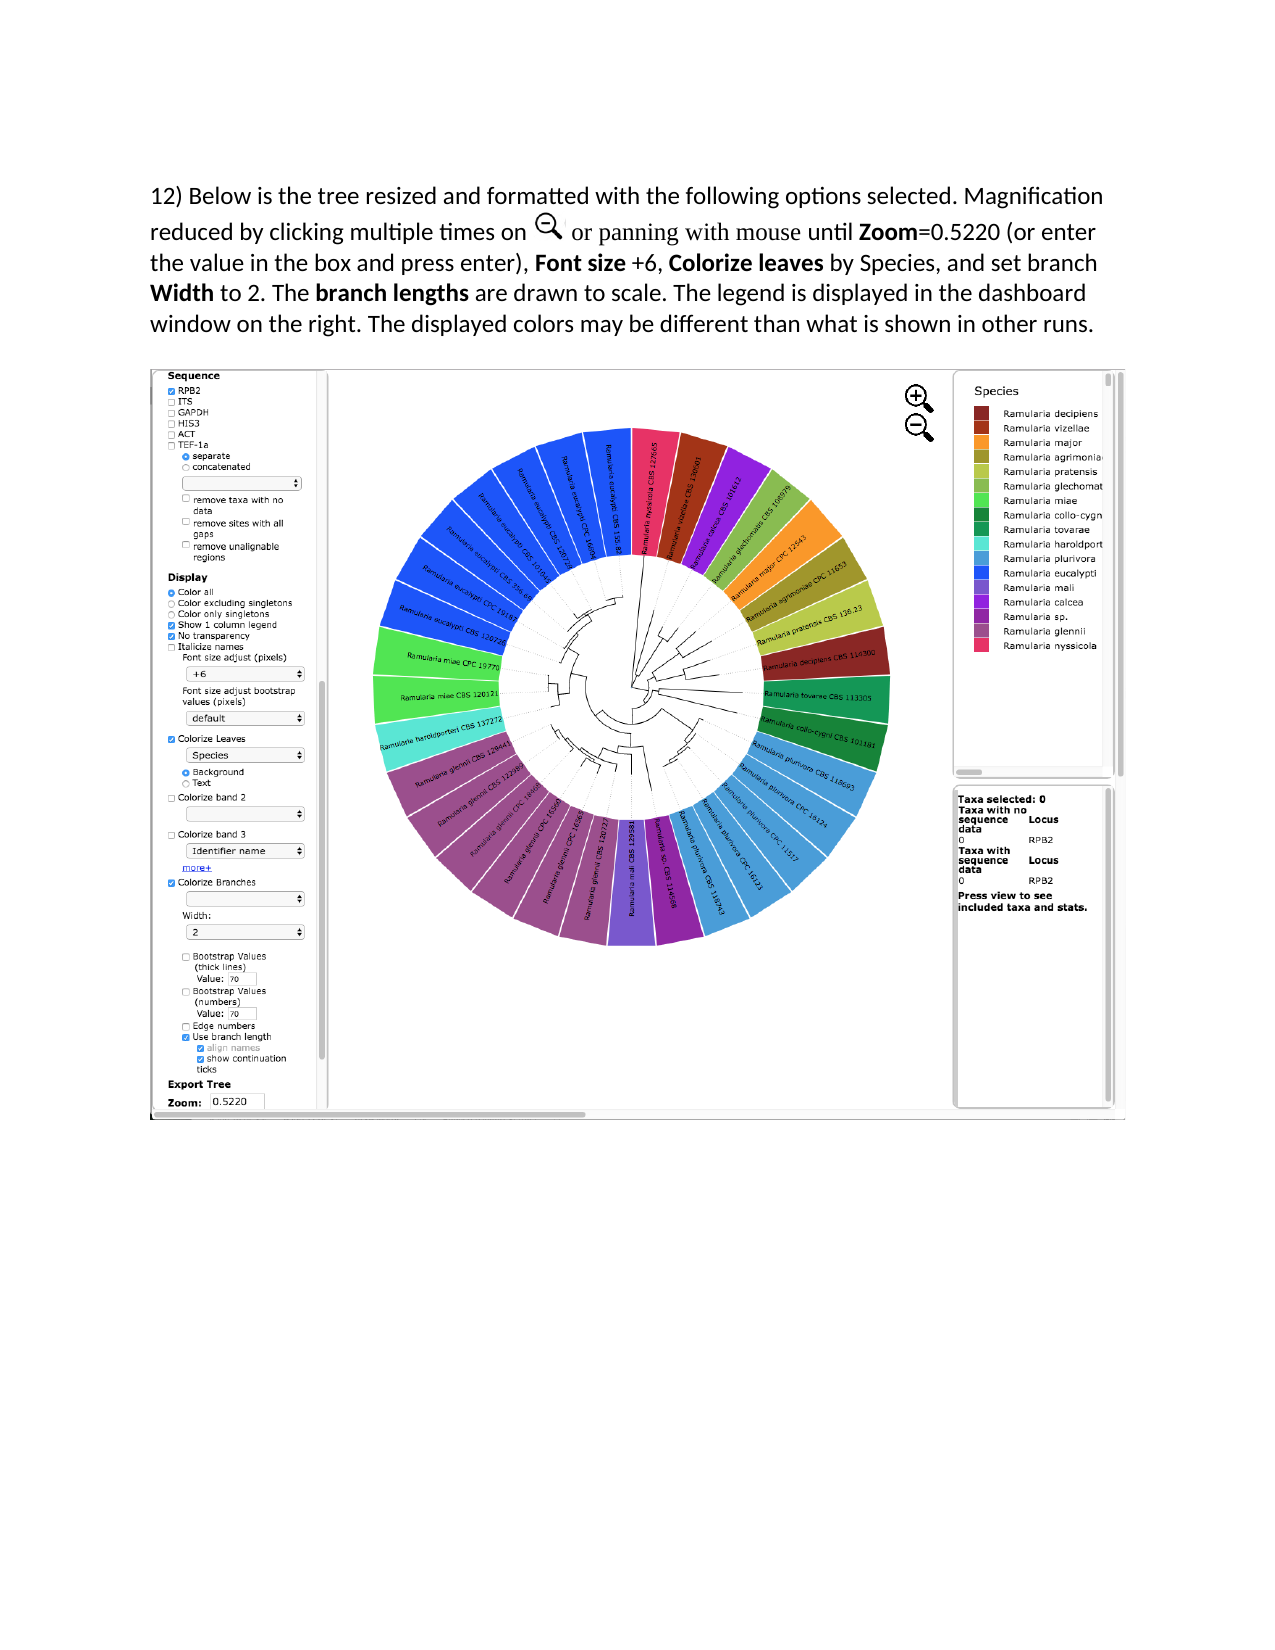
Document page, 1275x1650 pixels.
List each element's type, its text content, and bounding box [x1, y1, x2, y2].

picture [150, 369, 1125, 1120]
text 12) Below is the tree resized and formatted with the following options selected. Magnification reduced by clicking multiple times on or panning with mouse until Zoom=0.5220 (or enter the value in the box and press enter), Font size +6, Colorize leaves by Species, and set branch Width to 2. The branch lengths are drawn to scale. The legend is displayed in the dashboard window on the right. The displayed colors may be different than what is shown in other runs. [150, 181, 1125, 338]
picture [533, 211, 565, 241]
